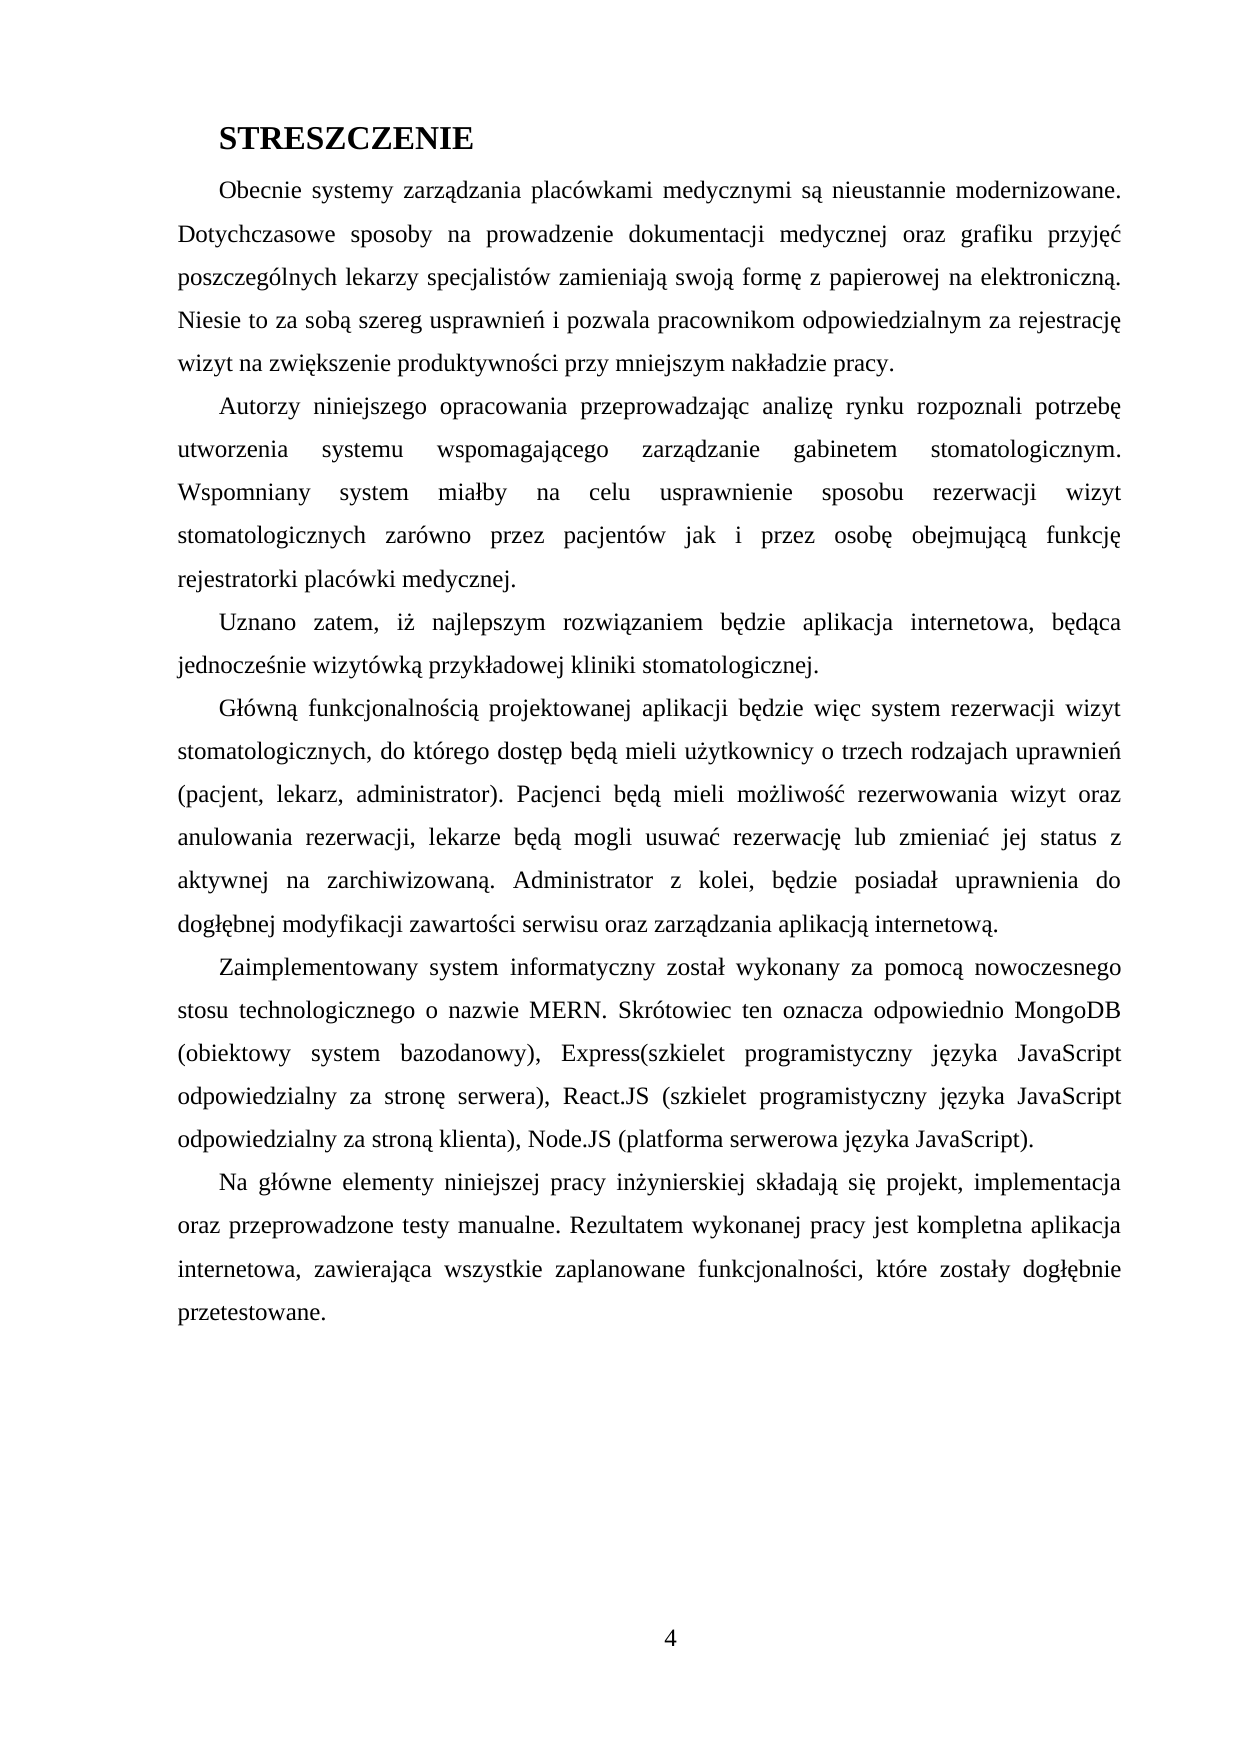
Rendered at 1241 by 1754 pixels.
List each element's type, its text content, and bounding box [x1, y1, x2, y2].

text Na główne elementy niniejszej pracy inżynierskiej składają się projekt, implementacja oraz przeprowadzone testy manualne. Rezultatem wykonanej pracy jest kompletna aplikacja internetowa, zawierająca wszystkie zaplanowane funkcjonalności, które zostały dogłębnie przetestowane. [177, 1167, 1122, 1326]
text Główną funkcjonalnością projektowanej aplikacji będzie więc system rezerwacji wizyt stomatologicznych, do którego dostęp będą mieli użytkownicy o trzech rodzajach uprawnień (pacjent, lekarz, administrator). Pacjenci będą mieli możliwość rezerwowania wizyt oraz anulowania rezerwacji, lekarze będą mogli usuwać rezerwację lub zmieniać jej status z aktywnej na zarchiwizowaną. Administrator z kolei, będzie posiadał uprawnienia do dogłębnej modyfikacji zawartości serwisu oraz zarządzania aplikacją internetową. [177, 693, 1122, 937]
text Zaimplementowany system informatyczny został wykonany za pomocą nowoczesnego stosu technologicznego o nazwie MERN. Skrótowiec ten oznacza odpowiednio MongoDB (obiektowy system bazodanowy), Express(szkielet programistyczny języka JavaScript odpowiedzialny za stronę serwera), React.JS (szkielet programistyczny języka JavaScript odpowiedzialny za stroną klienta), Node.JS (platforma serwerowa języka JavaScript). [177, 952, 1122, 1153]
subtitle Streszczenie [218, 118, 1122, 156]
text Uznano zatem, iż najlepszym rozwiązaniem będzie aplikacja internetowa, będąca jednocześnie wizytówką przykładowej kliniki stomatologicznej. [177, 607, 1122, 679]
text Autorzy niniejszego opracowania przeprowadzając analizę rynku rozpoznali potrzebę utworzenia systemu wspomagającego zarządzanie gabinetem stomatologicznym. Wspomniany system miałby na celu usprawnienie sposobu rezerwacji wizyt stomatologicznych zarówno przez pacjentów jak i przez osobę obejmującą funkcję rejestratorki placówki medycznej. [177, 391, 1122, 592]
text Obecnie systemy zarządzania placówkami medycznymi są nieustannie modernizowane. Dotychczasowe sposoby na prowadzenie dokumentacji medycznej oraz grafiku przyjęć poszczególnych lekarzy specjalistów zamieniają swoją formę z papierowej na elektroniczną. Niesie to za sobą szereg usprawnień i pozwala pracownikom odpowiedzialnym za rejestrację wizyt na zwiększenie produktywności przy mniejszym nakładzie pracy. [177, 176, 1122, 377]
